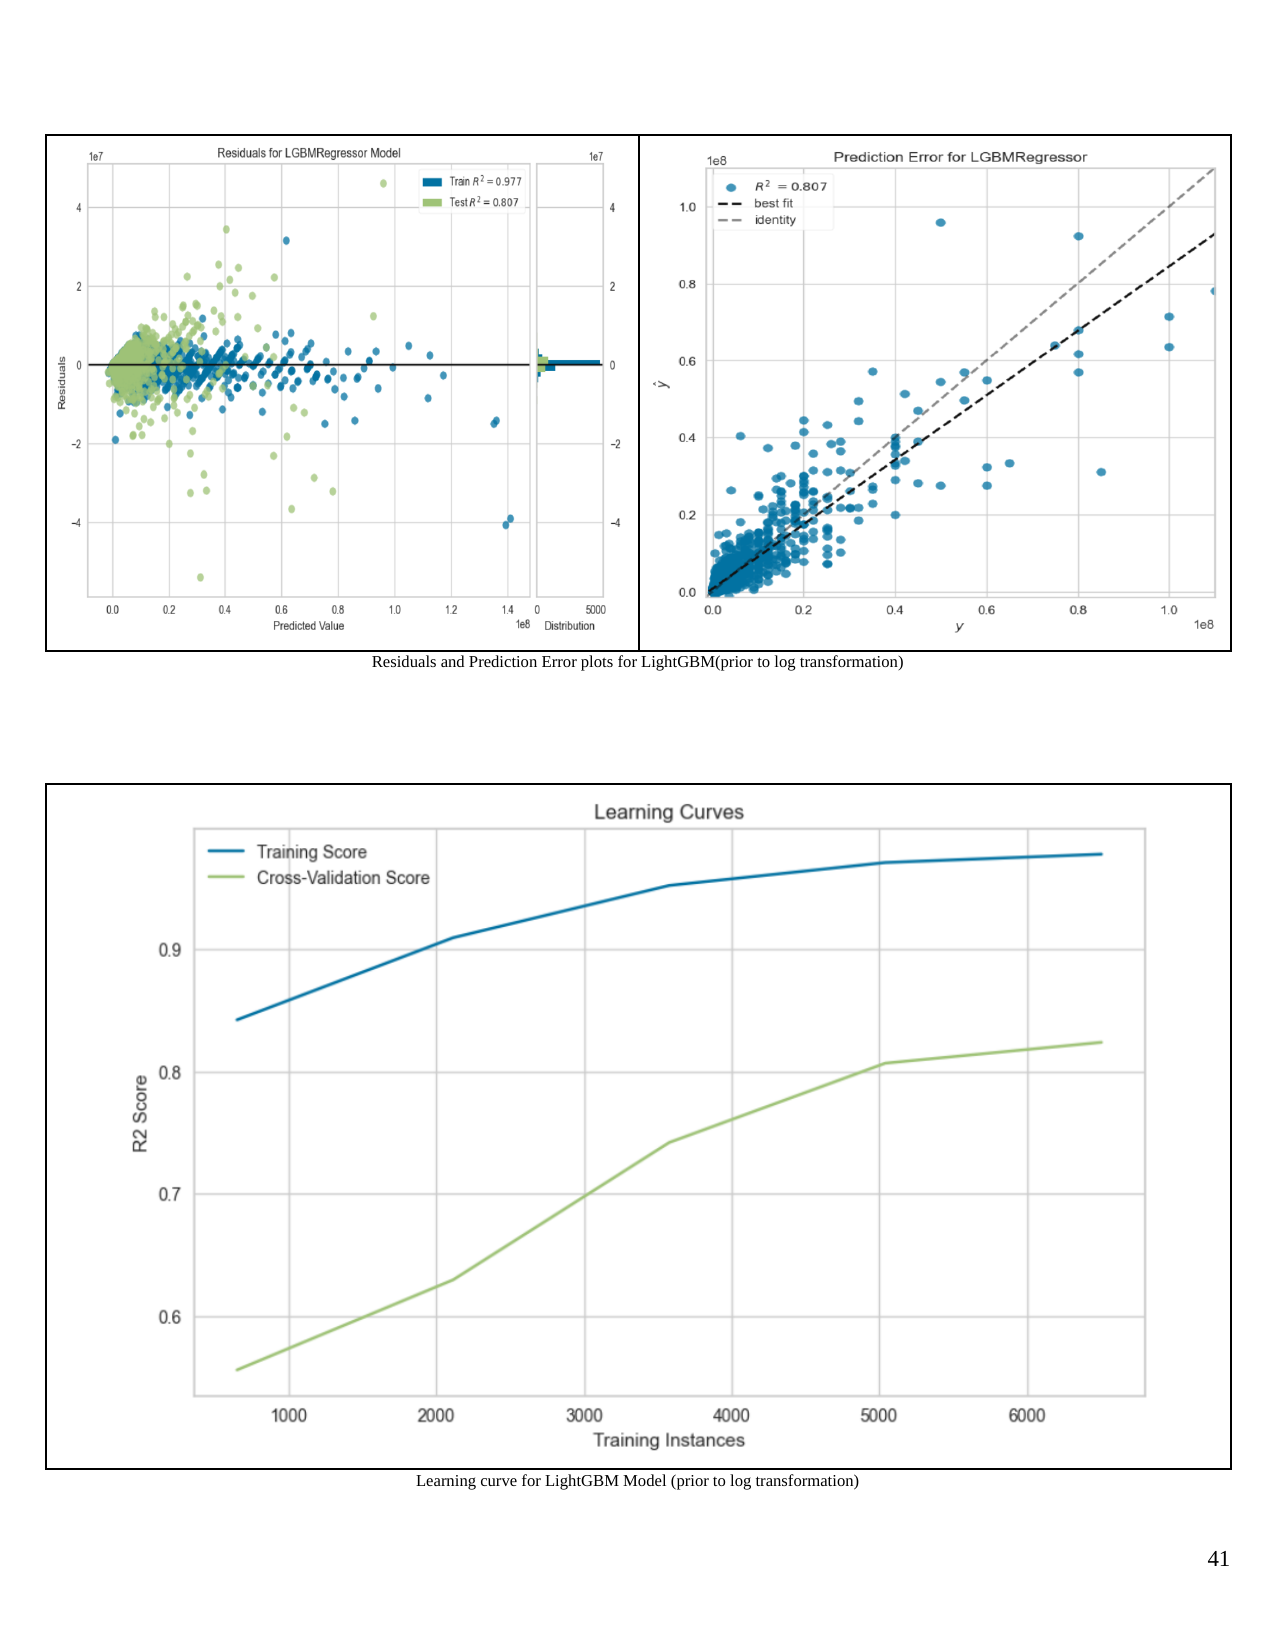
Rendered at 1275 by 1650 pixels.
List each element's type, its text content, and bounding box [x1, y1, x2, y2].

text Learning curve for LightGBM Model (prior to log transformation) [45, 1470, 1230, 1489]
table_header [47, 785, 1230, 1468]
picture [127, 795, 1150, 1454]
table_header [640, 136, 1230, 650]
picture [56, 146, 622, 636]
text Residuals and Prediction Error plots for LightGBM(prior to log transformation) [45, 652, 1230, 671]
picture [648, 146, 1220, 633]
table_header [47, 136, 638, 650]
